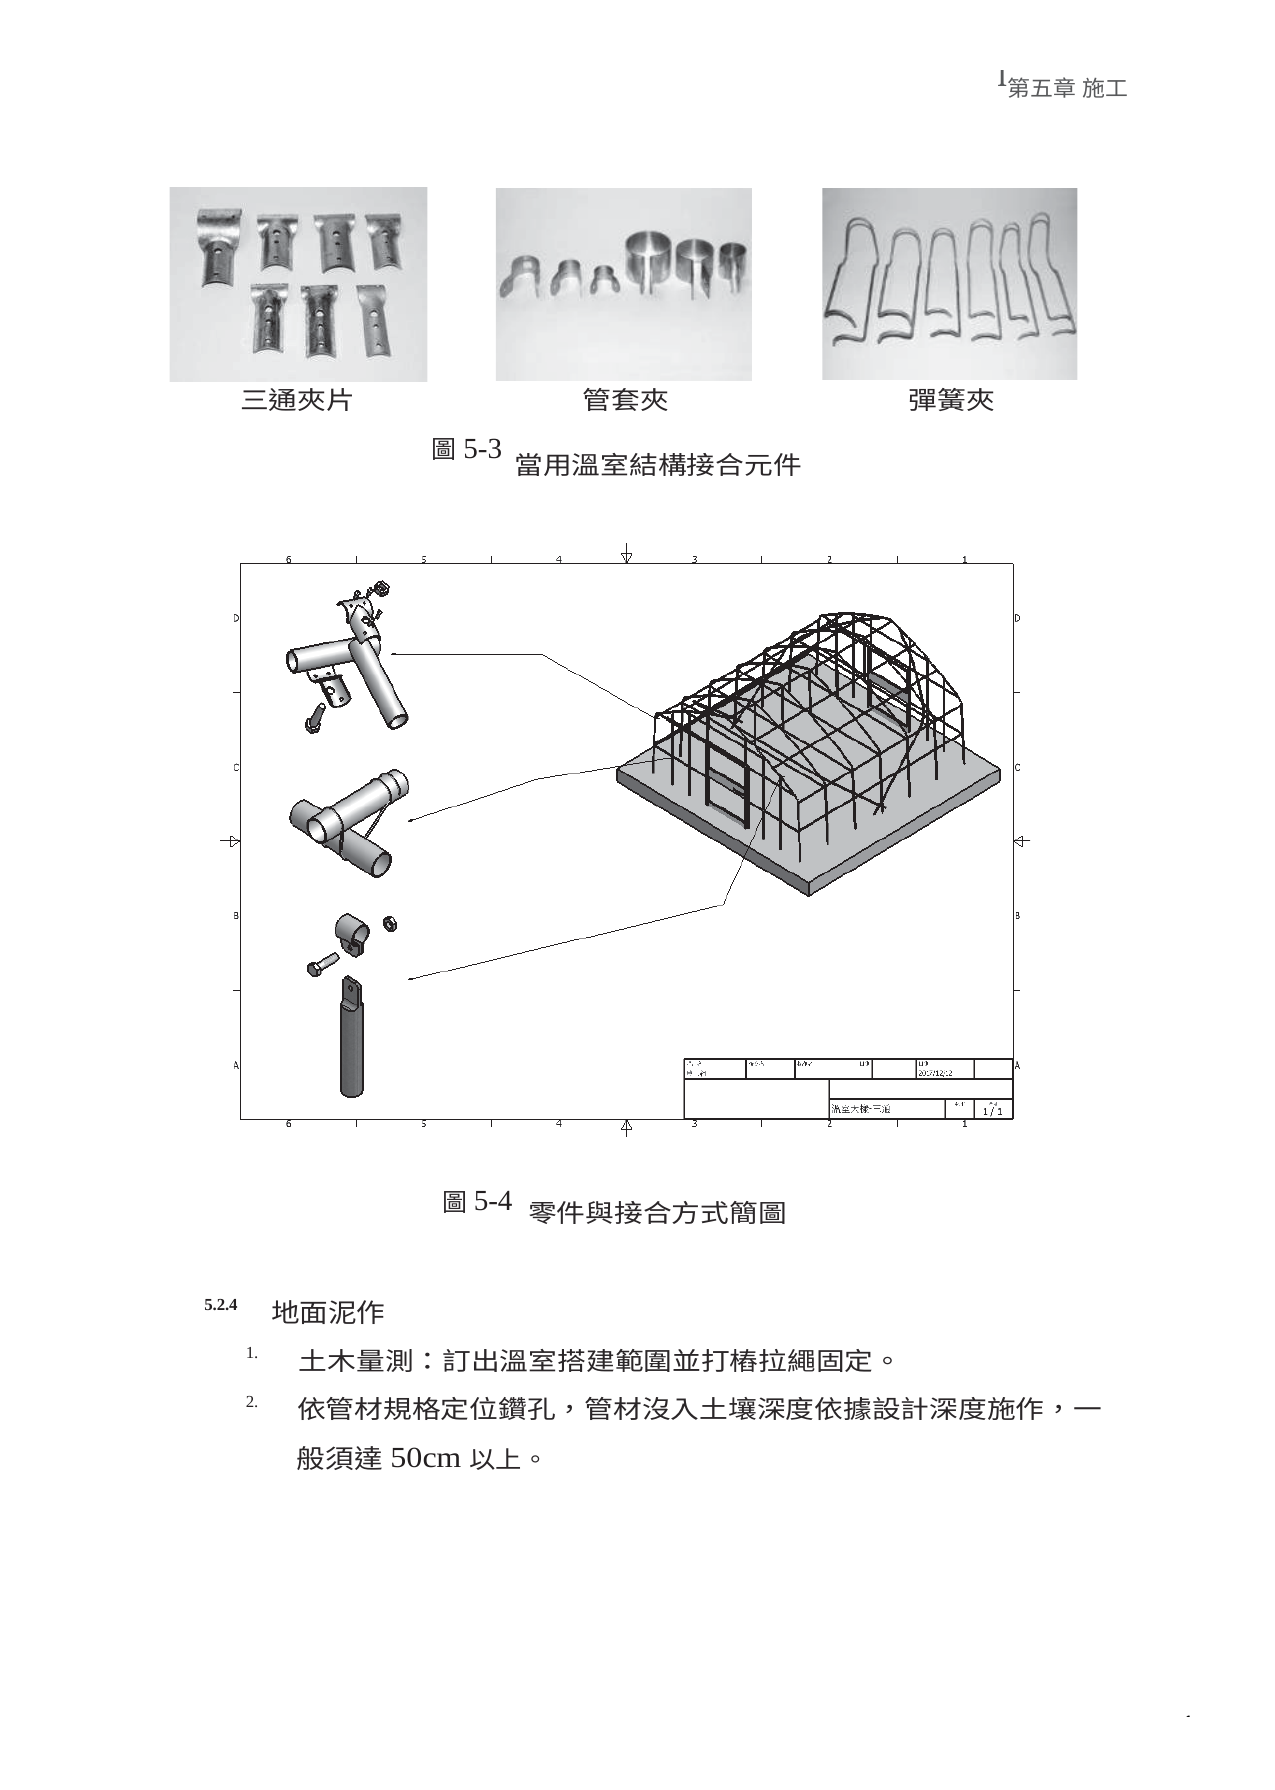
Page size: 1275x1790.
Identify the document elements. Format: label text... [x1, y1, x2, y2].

picture [495, 188, 752, 381]
text 圖 5-4 [52, 1183, 512, 1219]
text 圖 5-3 [52, 431, 502, 466]
picture [220, 543, 1031, 1137]
text 般須達 50cm 以上。 [297, 1440, 1139, 1476]
list 土木量測：訂出溫室搭建範圍並打樁拉繩固定。 [246, 1343, 1139, 1378]
list 地面泥作 [204, 1294, 1139, 1330]
list 依管材規格定位鑽孔，管材沒入土壤深度依據設計深度施作，一 [246, 1391, 1139, 1426]
text 零件與接合方式簡圖 [528, 1196, 1139, 1230]
text 當用溫室結構接合元件 [514, 447, 1139, 482]
text 第五章 施工 [52, 73, 1128, 102]
picture [169, 187, 428, 382]
picture [822, 188, 1078, 380]
